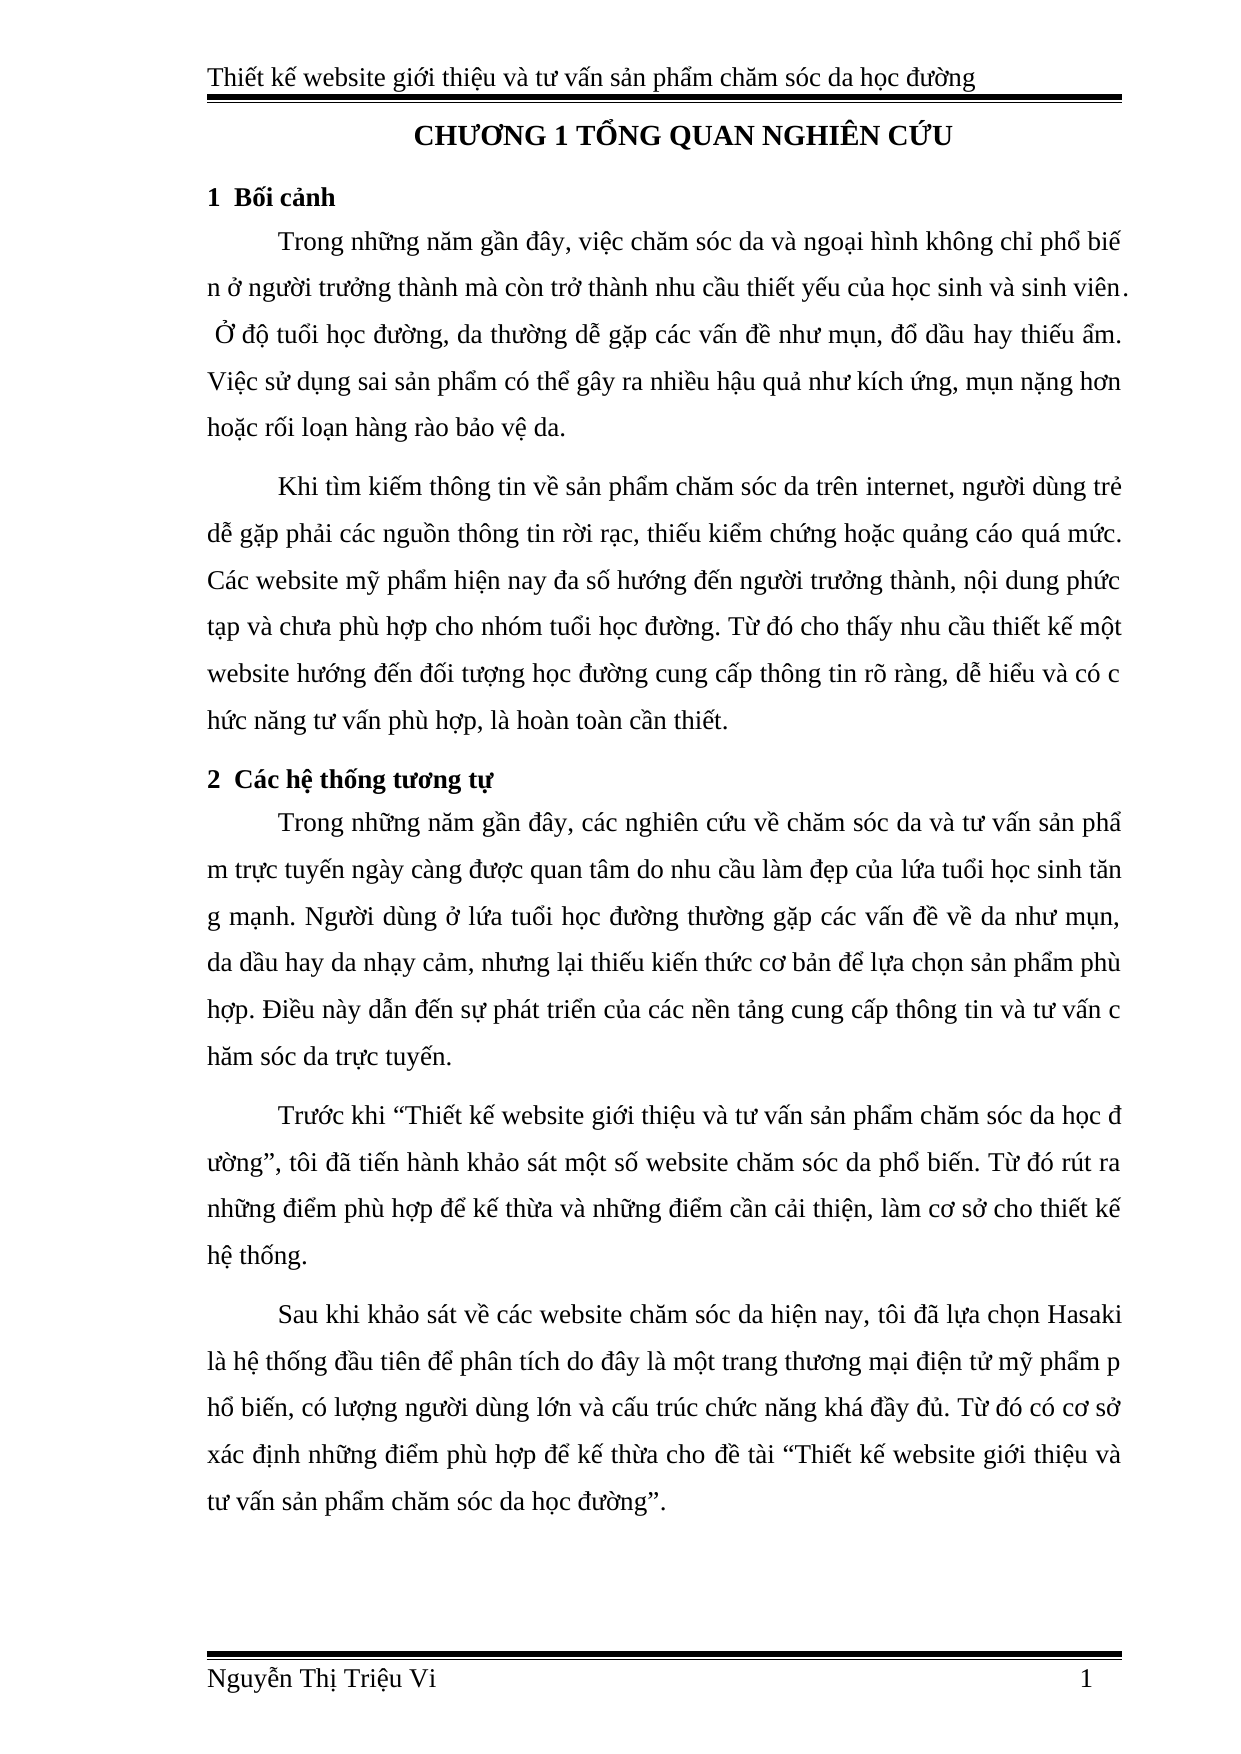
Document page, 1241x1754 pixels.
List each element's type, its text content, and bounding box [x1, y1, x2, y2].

subtitle Bối cảnh [207, 181, 1122, 212]
text Trong những năm gần đây, các nghiên cứu về chăm sóc da và tư vấn sản phẩm trực tuyến ngày càng được quan tâm do nhu cầu làm đẹp của lứa tuổi học sinh tăng mạnh. Người dùng ở lứa tuổi học đường thường gặp các vấn đề về da như mụn, da dầu hay da nhạy cảm, nhưng lại thiếu kiến thức cơ bản để lựa chọn sản phẩm phù hợp. Điều này dẫn đến sự phát triển của các nền tảng cung cấp thông tin và tư vấn chăm sóc da trực tuyến. [207, 807, 1122, 1071]
text Khi tìm kiếm thông tin về sản phẩm chăm sóc da trên internet, người dùng trẻ dễ gặp phải các nguồn thông tin rời rạc, thiếu kiểm chứng hoặc quảng cáo quá mức. Các website mỹ phẩm hiện nay đa số hướng đến người trưởng thành, nội dung phức tạp và chưa phù hợp cho nhóm tuổi học đường. Từ đó cho thấy nhu cầu thiết kế một website hướng đến đối tượng học đường cung cấp thông tin rõ ràng, dễ hiểu và có chức năng tư vấn phù hợp, là hoàn toàn cần thiết. [207, 470, 1122, 735]
subtitle TỔNG QUAN NGHIÊN CỨU [244, 118, 1122, 152]
text Sau khi khảo sát về các website chăm sóc da hiện nay, tôi đã lựa chọn Hasaki là hệ thống đầu tiên để phân tích do đây là một trang thương mại điện tử mỹ phẩm phổ biến, có lượng người dùng lớn và cấu trúc chức năng khá đầy đủ. Từ đó có cơ sở xác định những điểm phù hợp để kế thừa cho đề tài “Thiết kế website giới thiệu và tư vấn sản phẩm chăm sóc da học đường”. [207, 1298, 1122, 1516]
text Trong những năm gần đây, việc chăm sóc da và ngoại hình không chỉ phổ biến ở người trưởng thành mà còn trở thành nhu cầu thiết yếu của học sinh và sinh viên. Ở độ tuổi học đường, da thường dễ gặp các vấn đề như mụn, đổ dầu hay thiếu ẩm. Việc sử dụng sai sản phẩm có thể gây ra nhiều hậu quả như kích ứng, mụn nặng hơn hoặc rối loạn hàng rào bảo vệ da. [207, 224, 1122, 442]
subtitle Các hệ thống tương tự [207, 763, 1122, 794]
text Trước khi “Thiết kế website giới thiệu và tư vấn sản phẩm chăm sóc da học đường”, tôi đã tiến hành khảo sát một số website chăm sóc da phổ biến. Từ đó rút ra những điểm phù hợp để kế thừa và những điểm cần cải thiện, làm cơ sở cho thiết kế hệ thống. [207, 1099, 1122, 1270]
